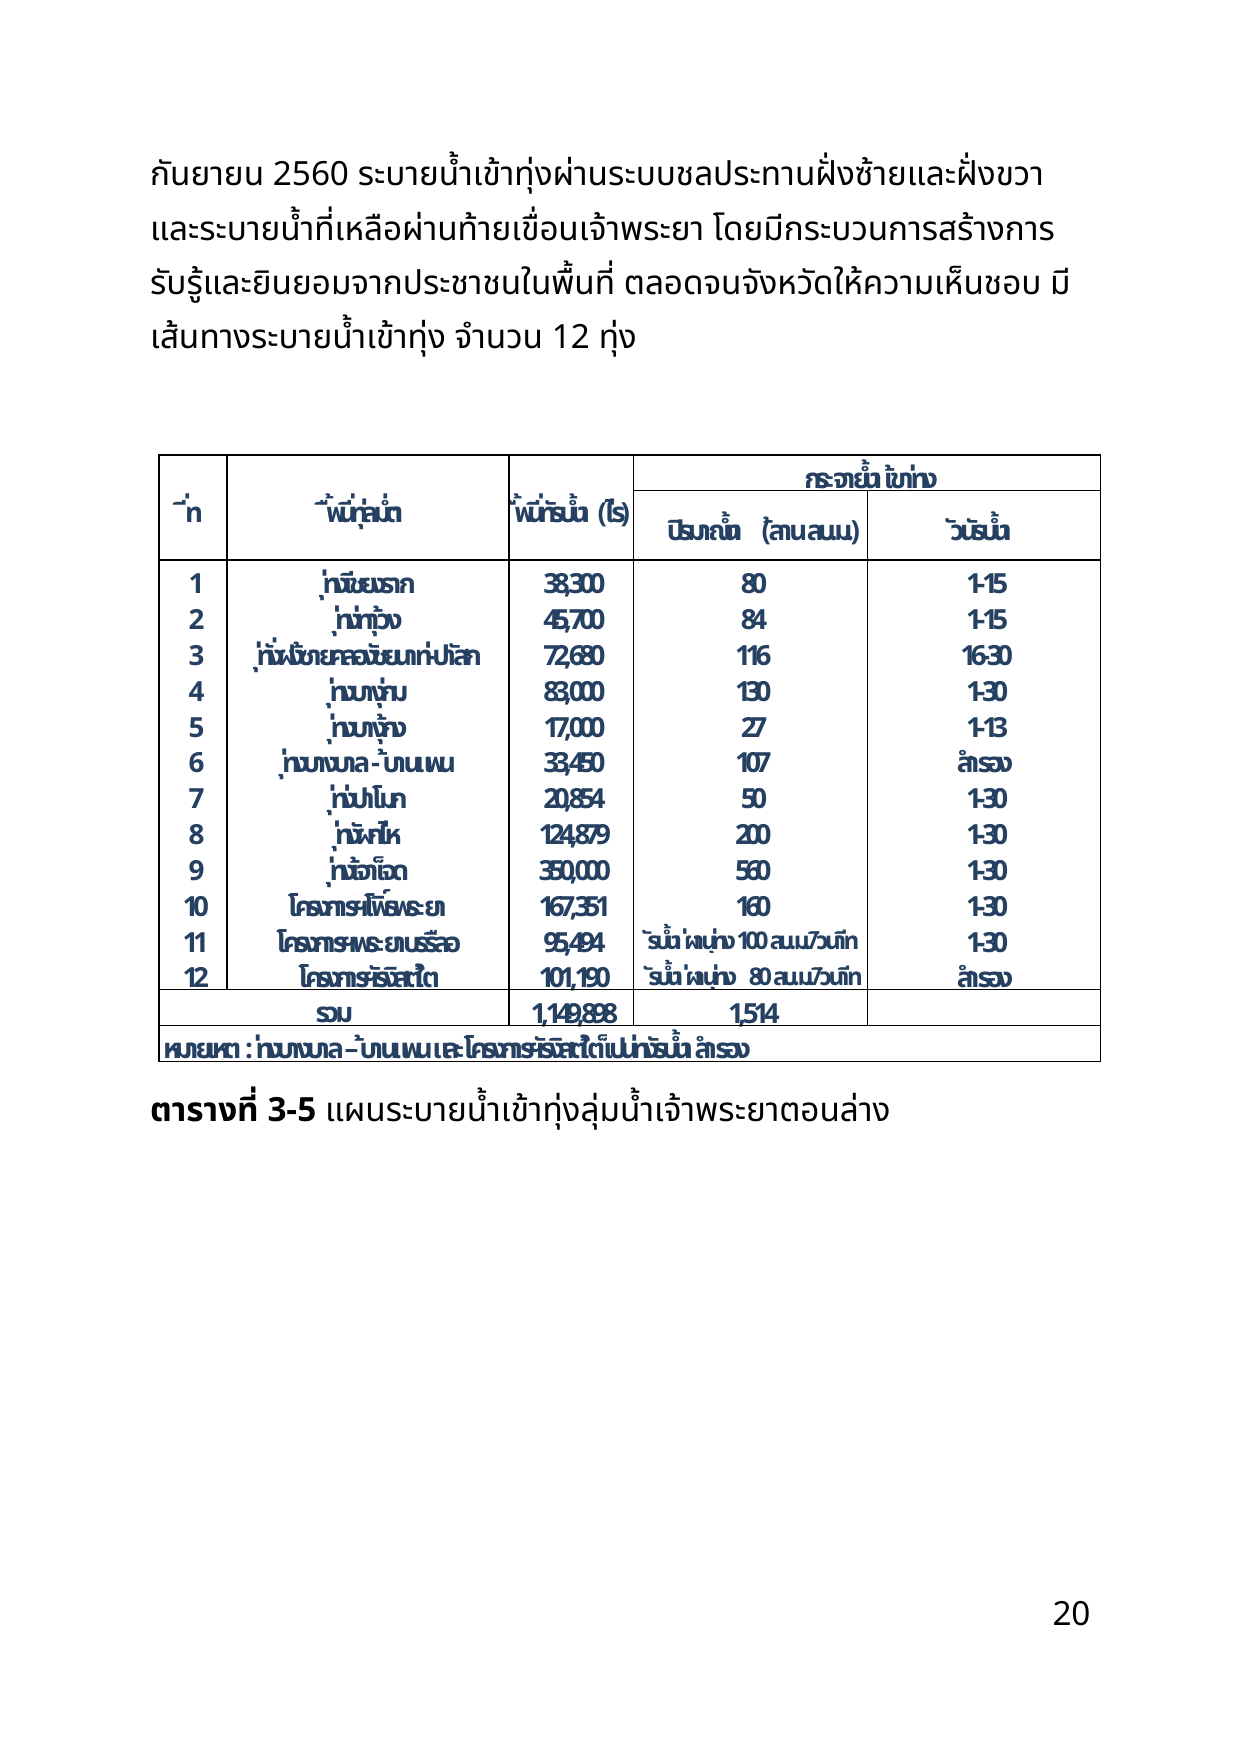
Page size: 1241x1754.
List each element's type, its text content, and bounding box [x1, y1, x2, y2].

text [150, 150, 1090, 364]
text ตารางที่ 3-5 แผนระบายน้ำเข้าทุ่งลุ่มน้ำเจ้าพระยาตอนล่าง [150, 1086, 1090, 1137]
